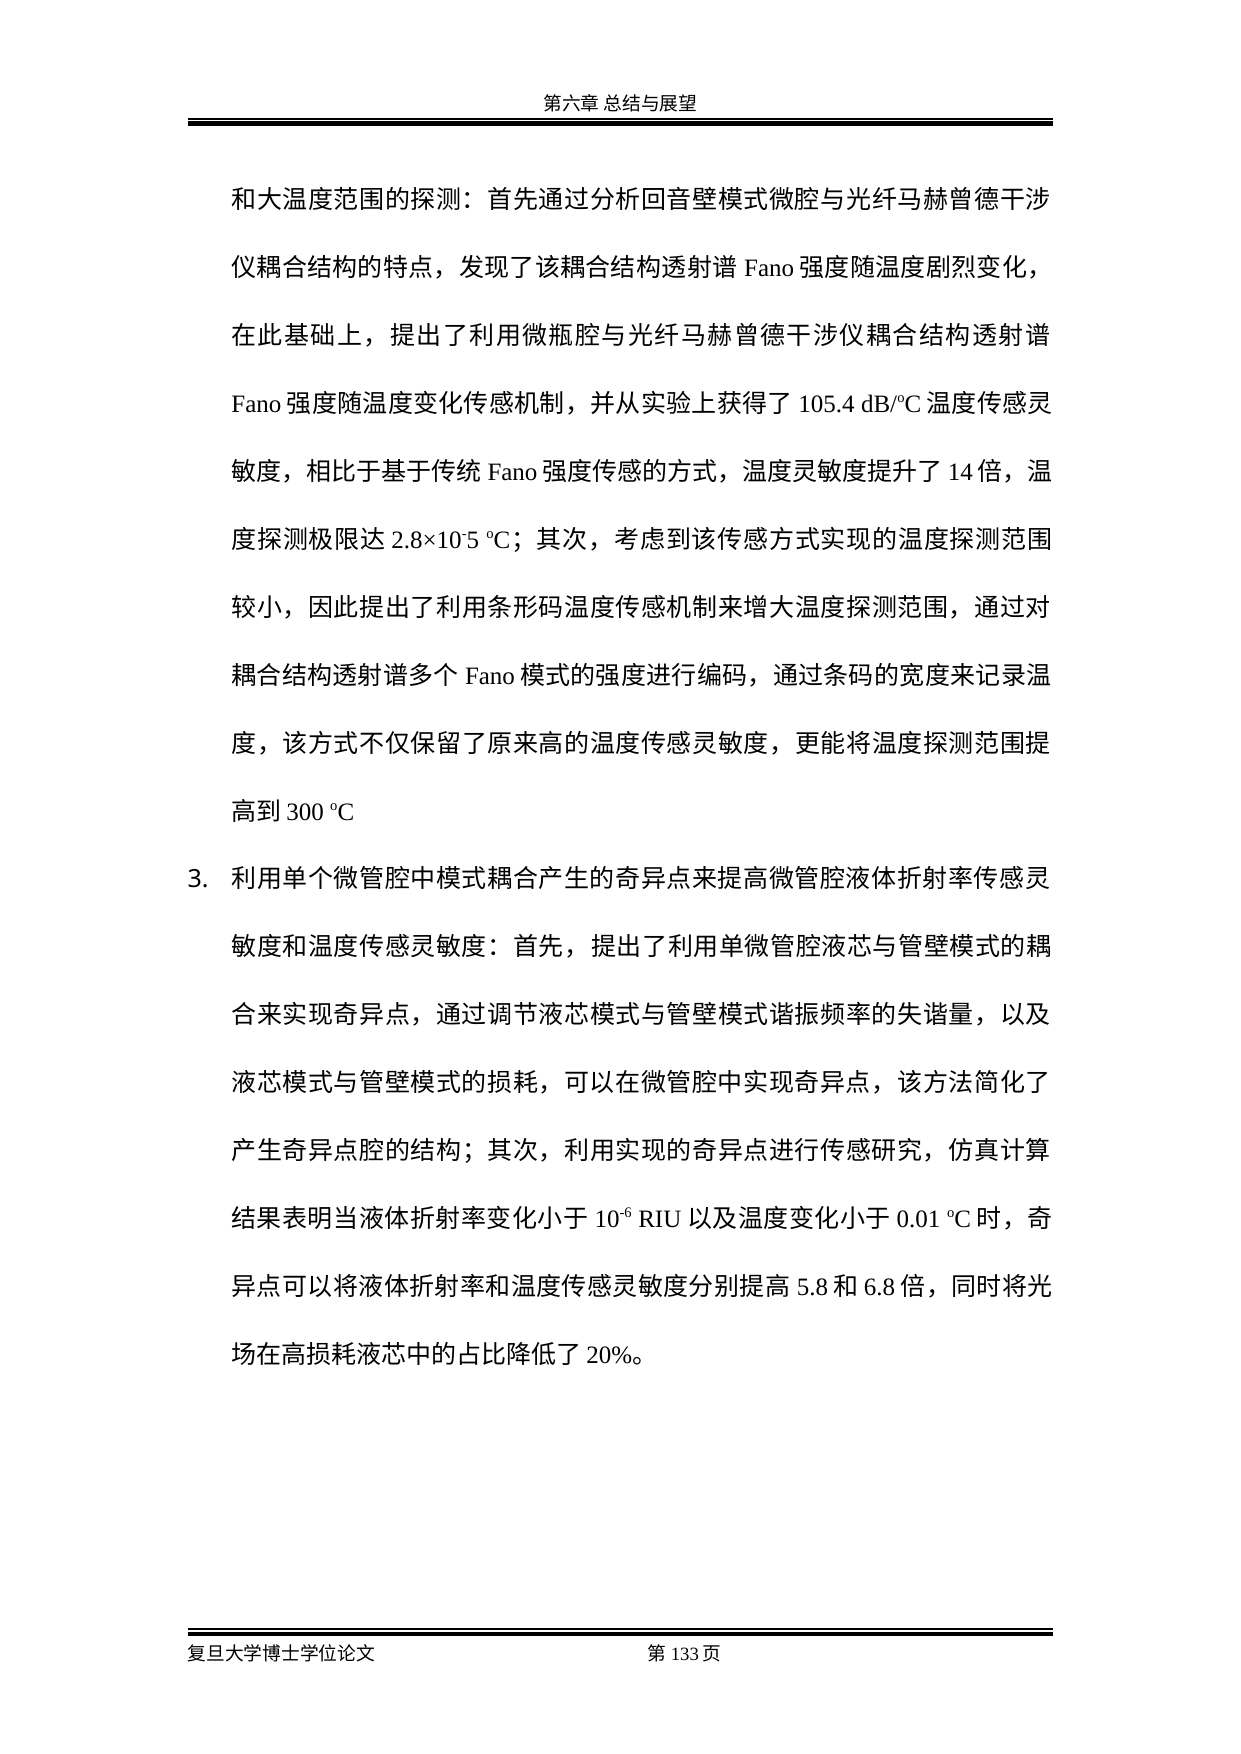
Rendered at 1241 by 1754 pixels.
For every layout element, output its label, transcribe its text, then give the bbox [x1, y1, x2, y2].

list 利用单个微管腔中模式耦合产生的奇异点来提高微管腔液体折射率传感灵敏度和温度传感灵敏度：首先，提出了利用单微管腔液芯与管壁模式的耦合来实现奇异点，通过调节液芯模式与管壁模式谐振频率的失谐量，以及液芯模式与管壁模式的损耗，可以在微管腔中实现奇异点，该方法简化了产生奇异点腔的结构；其次，利用实现的奇异点进行传感研究，仿真计算结果表明当液体折射率变化小于10-6 RIU以及温度变化小于0.01 oC时，奇异点可以将液体折射率和温度传感灵敏度分别提高5.8和6.8倍，同时将光场在高损耗液芯中的占比降低了20%。 [187, 843, 1053, 1386]
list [187, 164, 1053, 843]
